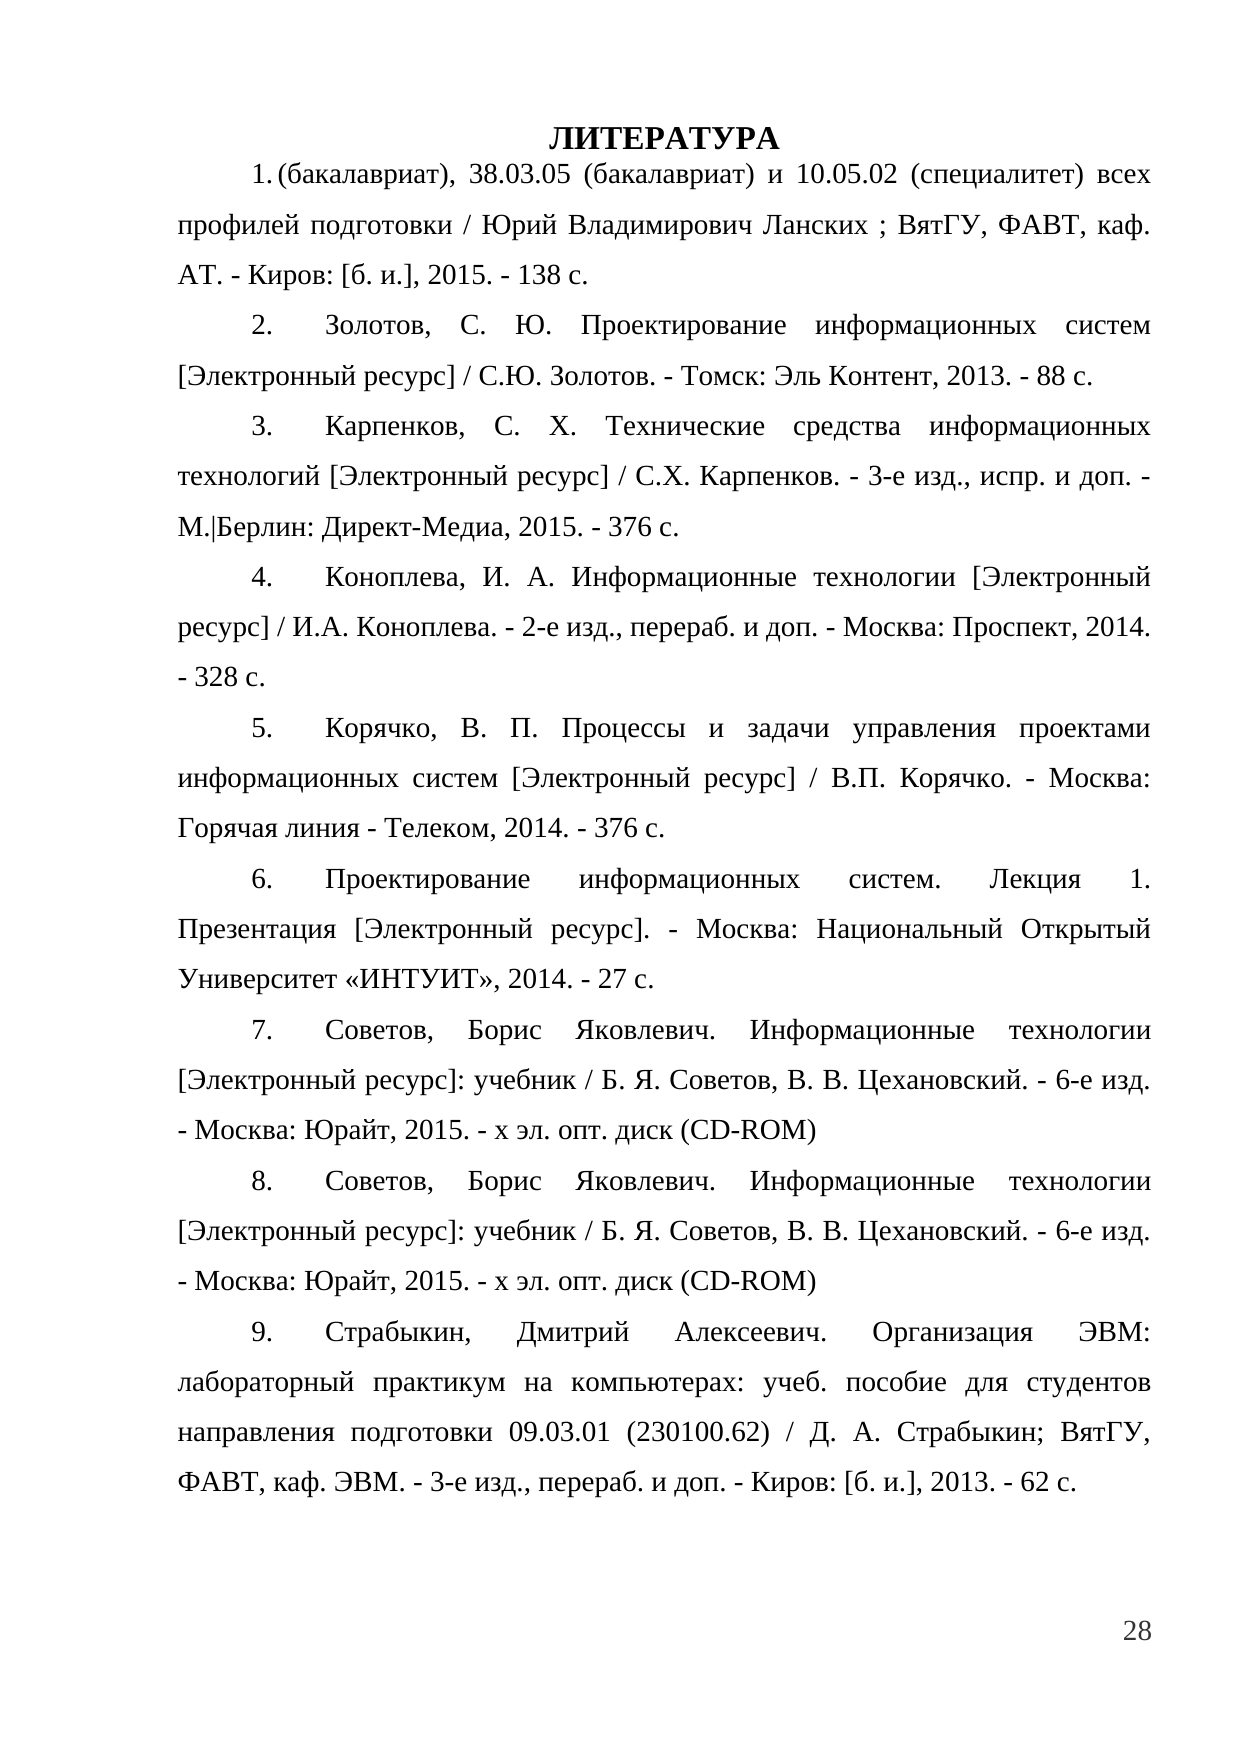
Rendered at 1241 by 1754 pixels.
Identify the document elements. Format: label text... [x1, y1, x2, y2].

list Корячко, В. П. Процессы и задачи управления проектами информационных систем [Электронный ресурс] / В.П. Корячко. - Москва: Горячая линия - Телеком, 2014. - 376 с. [177, 710, 1152, 844]
list Советов, Борис Яковлевич. Информационные технологии [Электронный ресурс]: учебник / Б. Я. Советов, В. В. Цехановский. - 6-е изд. - Москва: Юрайт, 2015. - х эл. опт. диск (CD-ROM) [177, 1012, 1152, 1146]
list Страбыкин, Дмитрий Алексеевич. Организация ЭВМ: лабораторный практикум на компьютерах: учеб. пособие для студентов направления подготовки 09.03.01 (230100.62) / Д. А. Страбыкин; ВятГУ, ФАВТ, каф. ЭВМ. - 3-е изд., перераб. и доп. - Киров: [б. и.], 2013. - 62 с. [177, 1314, 1152, 1498]
list Проектирование информационных систем. Лекция 1. Презентация [Электронный ресурс]. - Москва: Национальный Открытый Университет «ИНТУИТ», 2014. - 27 с. [177, 861, 1152, 995]
list Коноплева, И. А. Информационные технологии [Электронный ресурс] / И.А. Коноплева. - 2-е изд., перераб. и доп. - Москва: Проспект, 2014. - 328 с. [177, 559, 1152, 693]
list (бакалавриат), 38.03.05 (бакалавриат) и 10.05.02 (специалитет) всех профилей подготовки / Юрий Владимирович Ланских ; ВятГУ, ФАВТ, каф. АТ. - Киров: [б. и.], 2015. - 138 с. [177, 156, 1152, 291]
list Советов, Борис Яковлевич. Информационные технологии [Электронный ресурс]: учебник / Б. Я. Советов, В. В. Цехановский. - 6-е изд. - Москва: Юрайт, 2015. - х эл. опт. диск (CD-ROM) [177, 1163, 1152, 1297]
text ЛИТЕРАТУРА [177, 118, 1152, 156]
list Карпенков, С. Х. Технические средства информационных технологий [Электронный ресурс] / С.Х. Карпенков. - 3-е изд., испр. и доп. - М.|Берлин: Директ-Медиа, 2015. - 376 с. [177, 408, 1152, 542]
list Золотов, С. Ю. Проектирование информационных систем [Электронный ресурс] / С.Ю. Золотов. - Томск: Эль Контент, 2013. - 88 с. [177, 307, 1152, 391]
